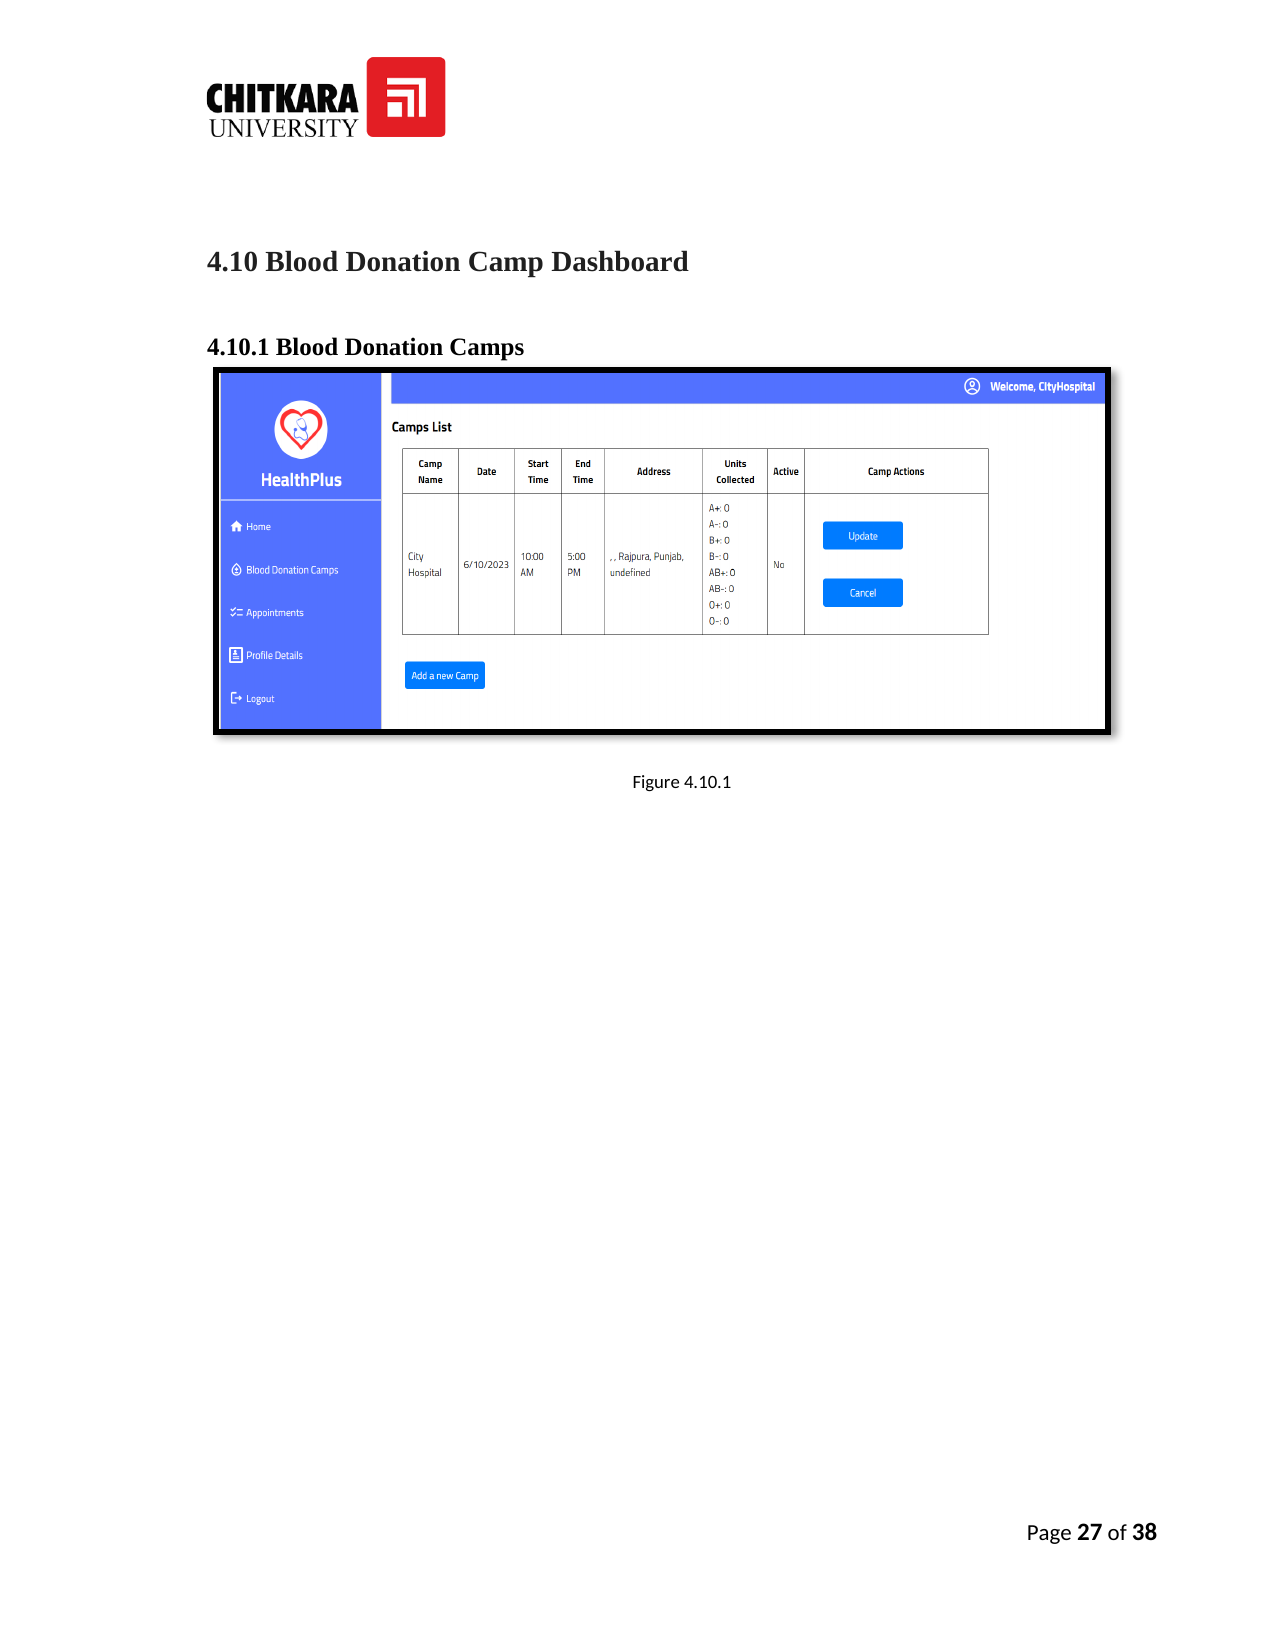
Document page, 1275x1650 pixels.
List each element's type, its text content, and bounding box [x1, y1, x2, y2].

text 4.10 Blood Donation Camp Dashboard [207, 244, 1157, 278]
text Figure 4.10.1 [207, 770, 1157, 793]
text 4.10.1 Blood Donation Camps [207, 332, 1157, 361]
picture [206, 57, 446, 137]
picture [219, 373, 1105, 729]
